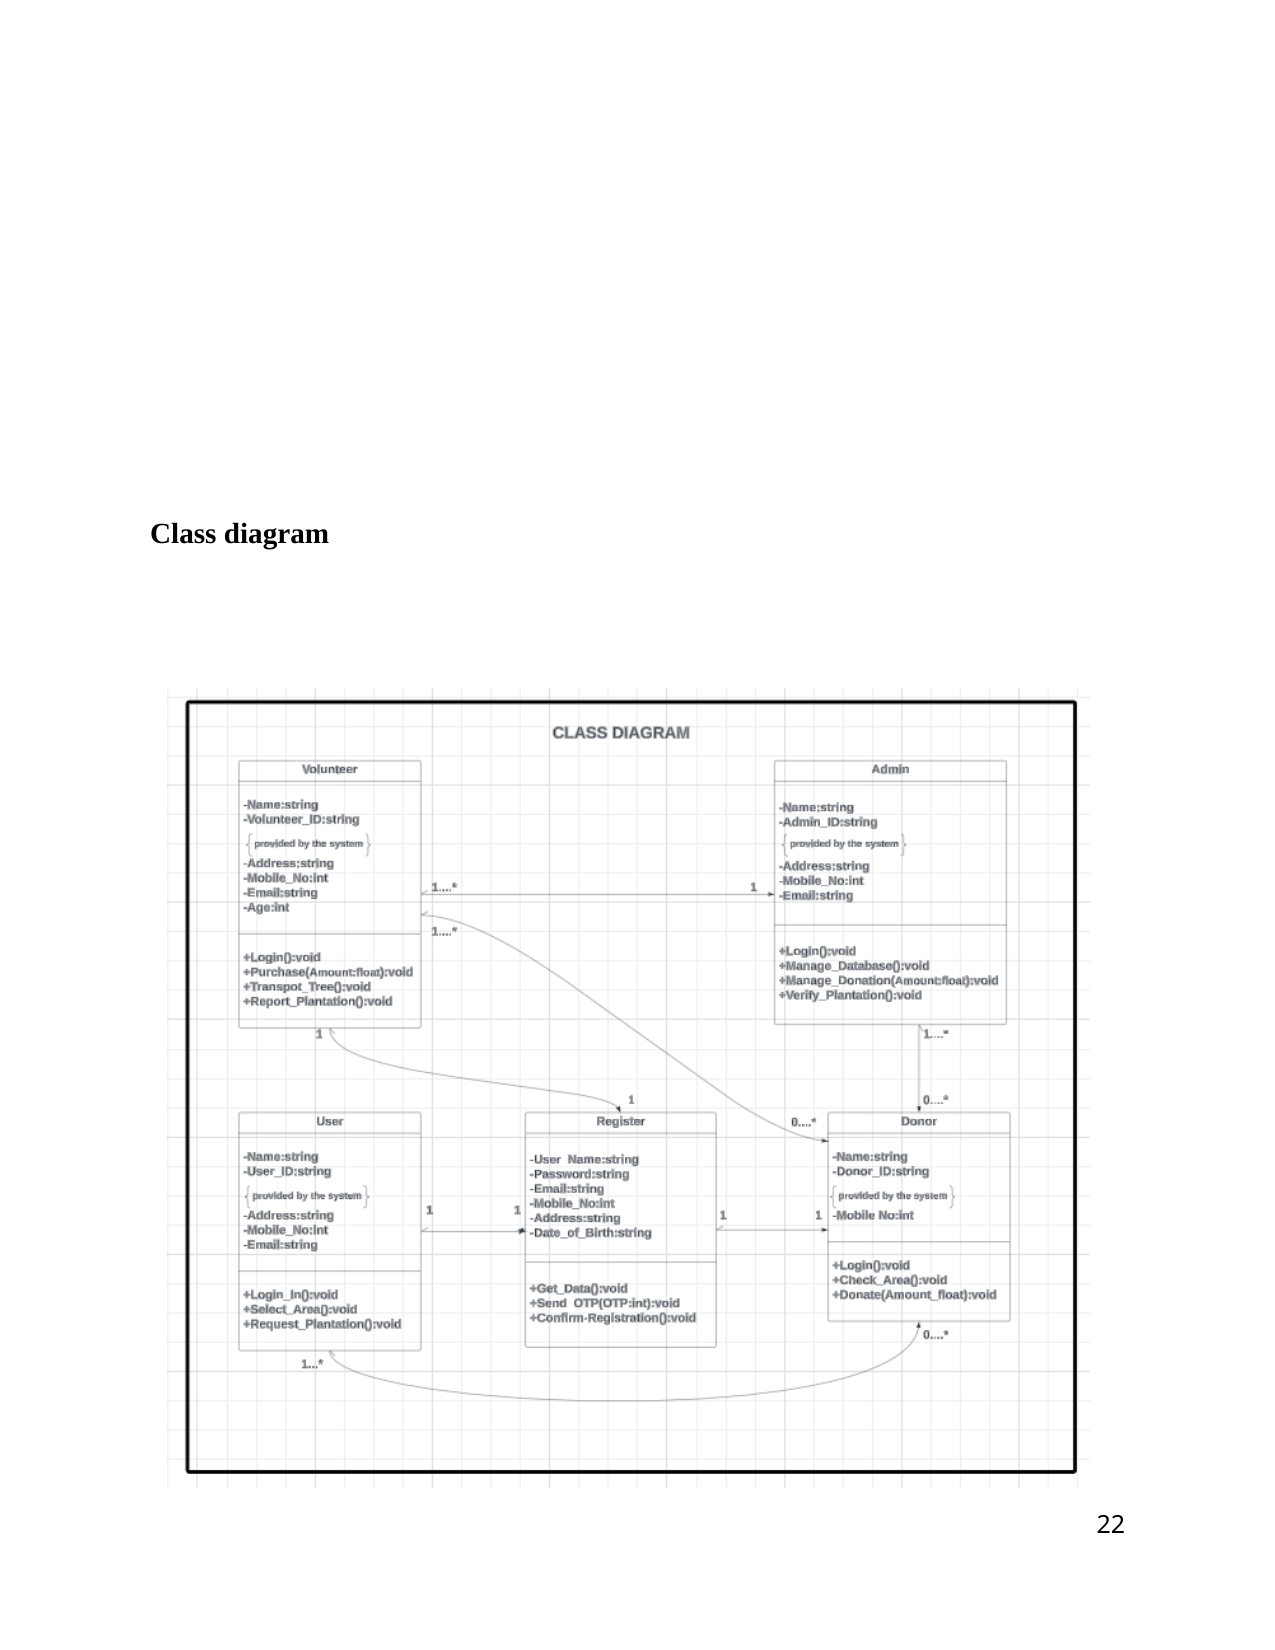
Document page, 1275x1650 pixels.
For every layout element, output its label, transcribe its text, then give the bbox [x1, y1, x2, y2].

picture [166, 688, 1090, 1488]
text Class diagram [150, 516, 1127, 549]
